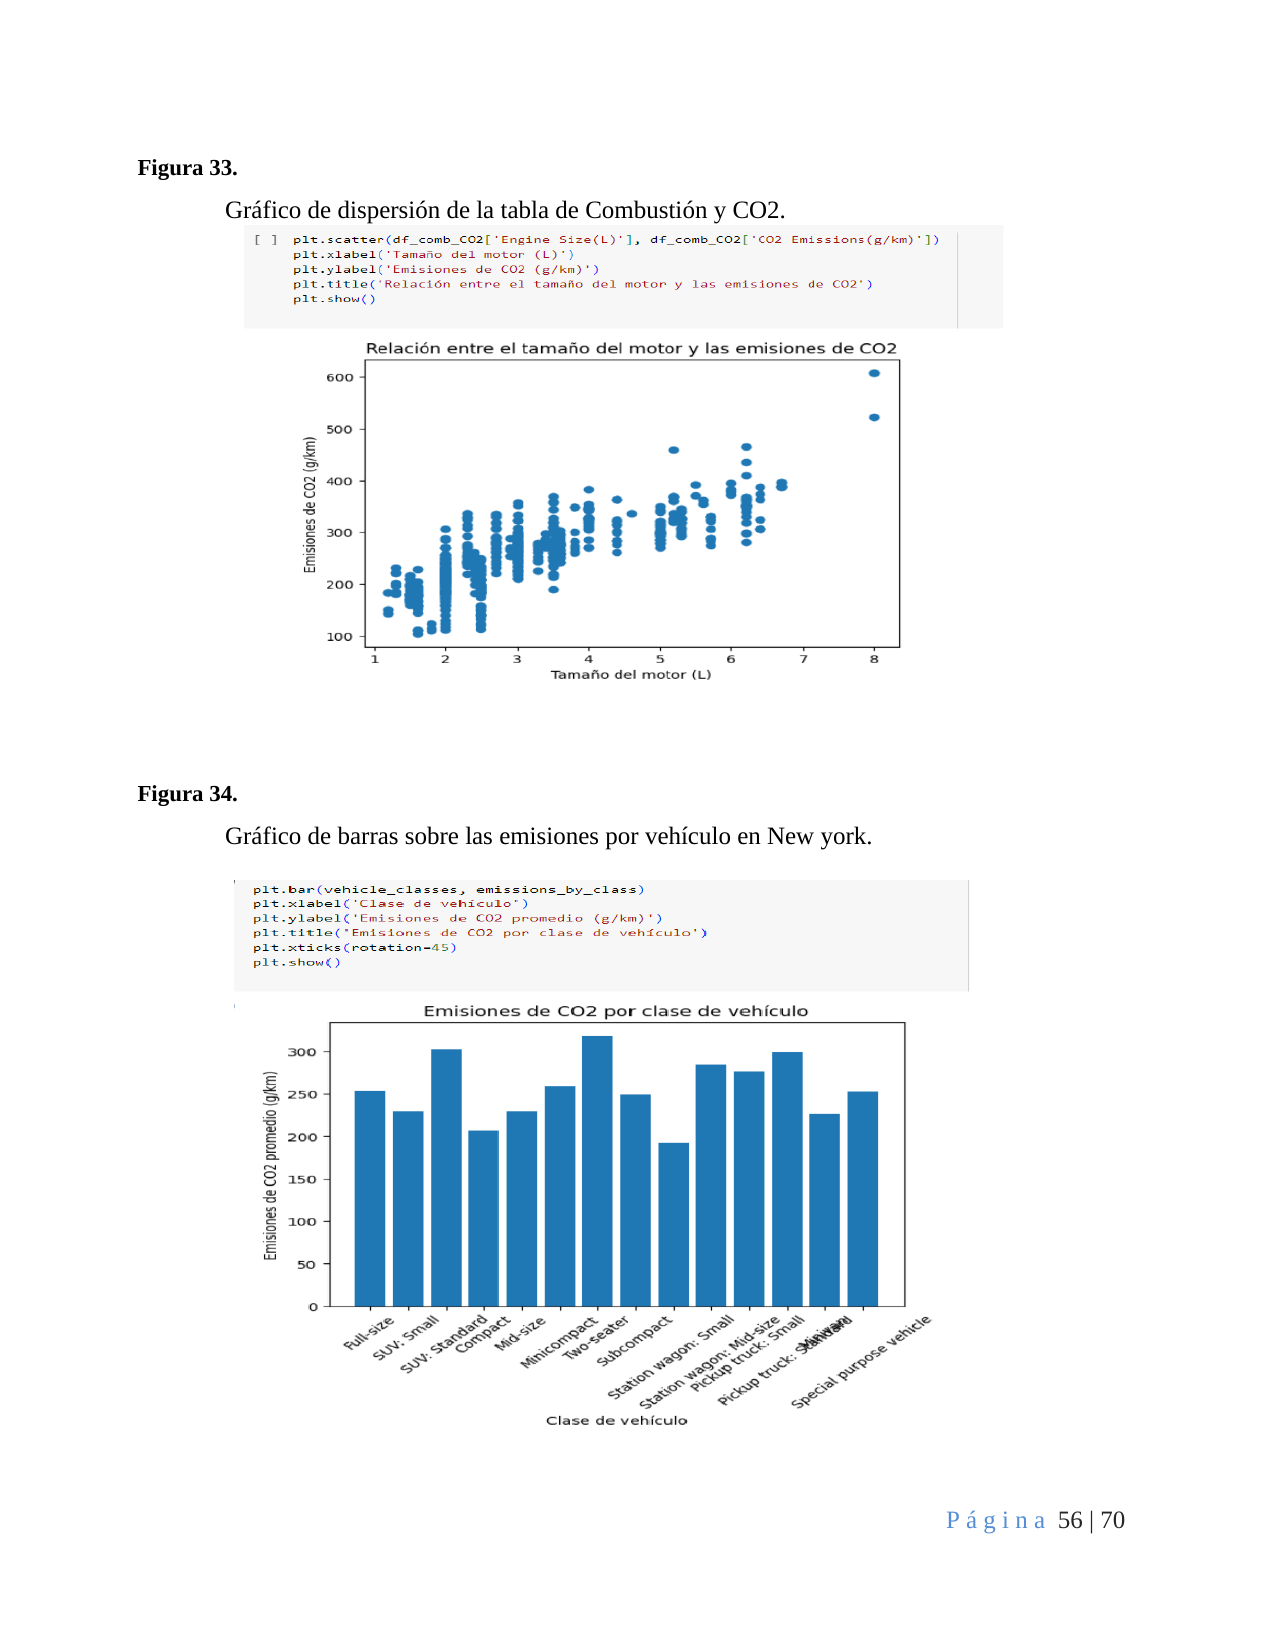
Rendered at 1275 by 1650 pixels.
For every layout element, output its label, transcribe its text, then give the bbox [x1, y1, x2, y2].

picture [234, 880, 970, 1439]
picture [235, 225, 1004, 706]
text Gráfico de barras sobre las emisiones por vehículo en New york. [187, 778, 1125, 849]
text Gráfico de dispersión de la tabla de Combustión y CO2. [187, 152, 1125, 223]
